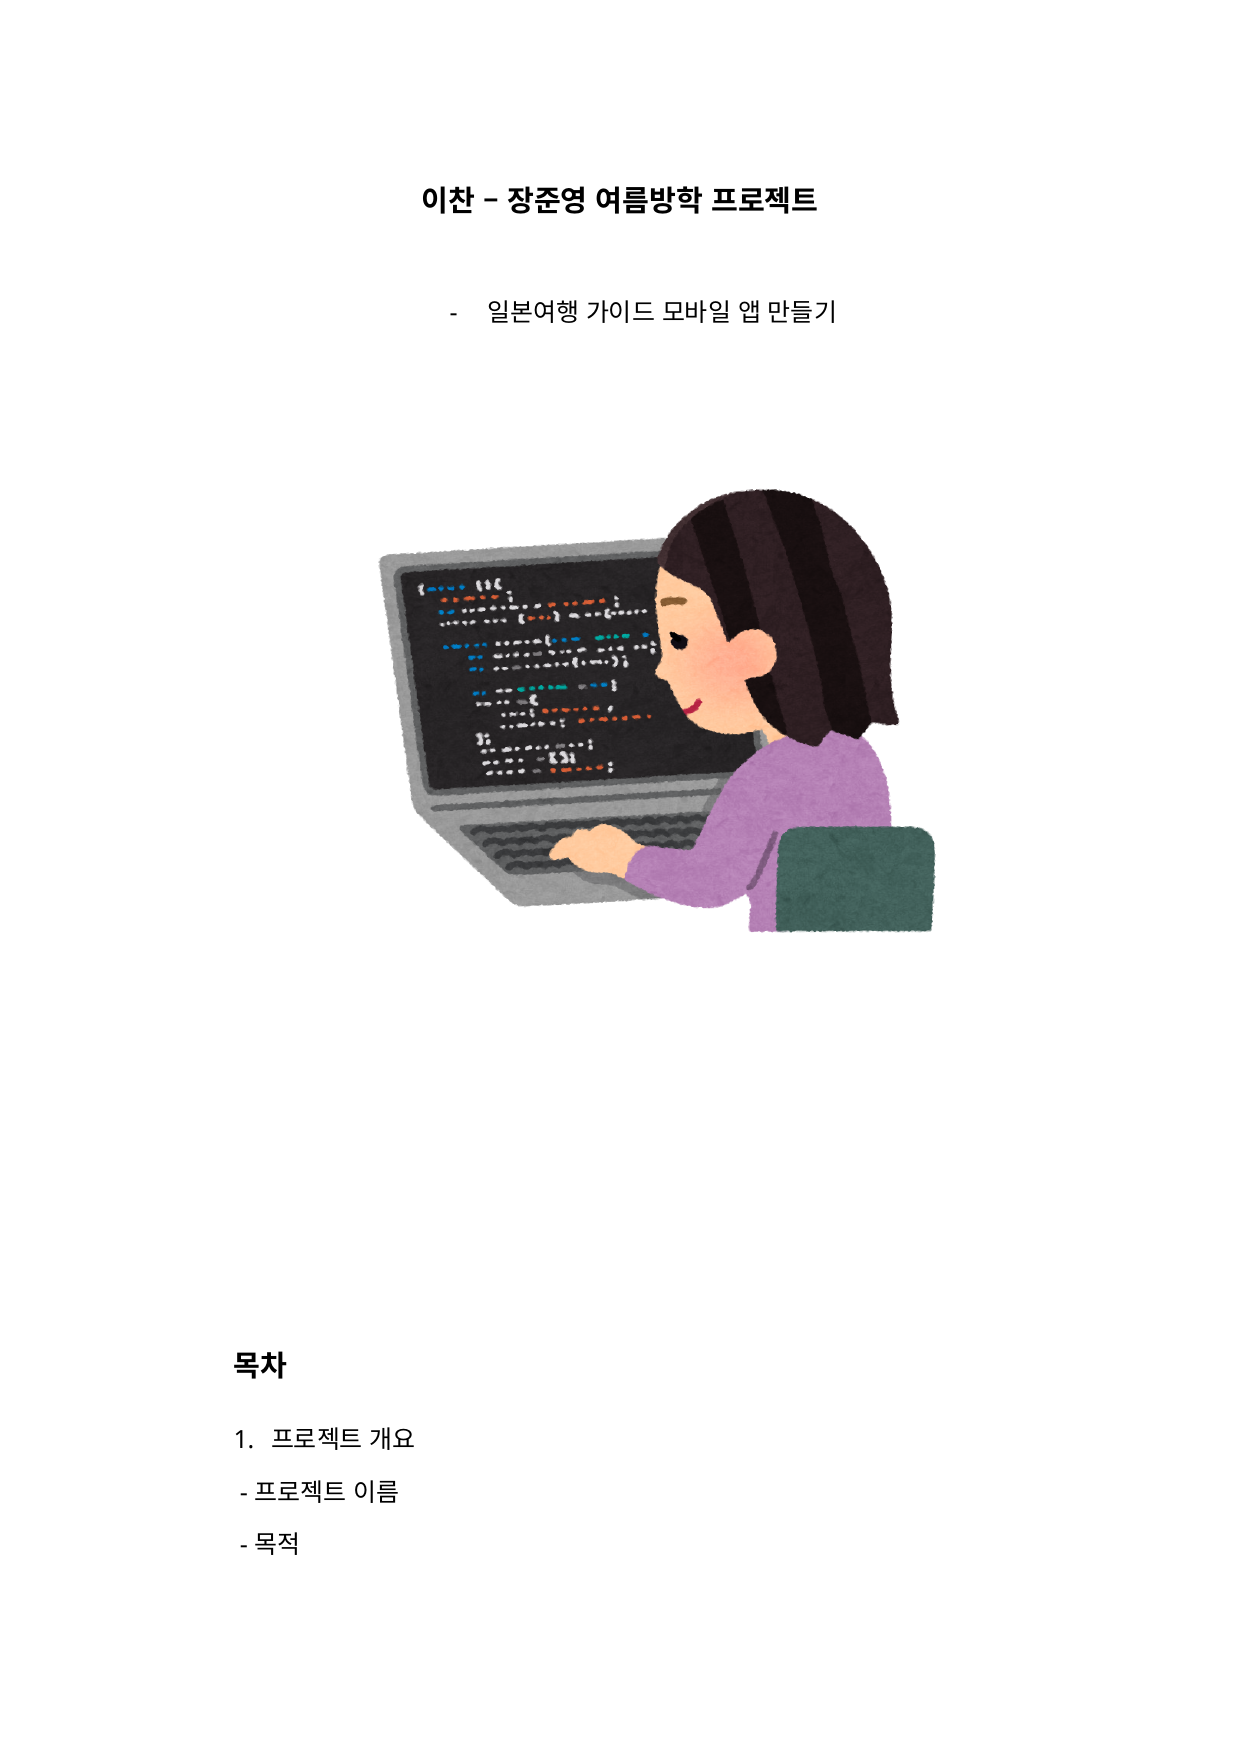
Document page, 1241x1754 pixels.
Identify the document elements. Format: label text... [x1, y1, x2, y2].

list 프로젝트 개요 [233, 1419, 1090, 1455]
text - 목적 [233, 1525, 1090, 1561]
text - 프로젝트 이름 [233, 1472, 1090, 1508]
list 일본여행 가이드 모바일 앱 만들기 [196, 292, 1090, 329]
text 이찬 – 장준영 여름방학 프로젝트 [150, 177, 1090, 219]
picture [364, 448, 973, 959]
list 목차 [233, 1343, 1090, 1385]
